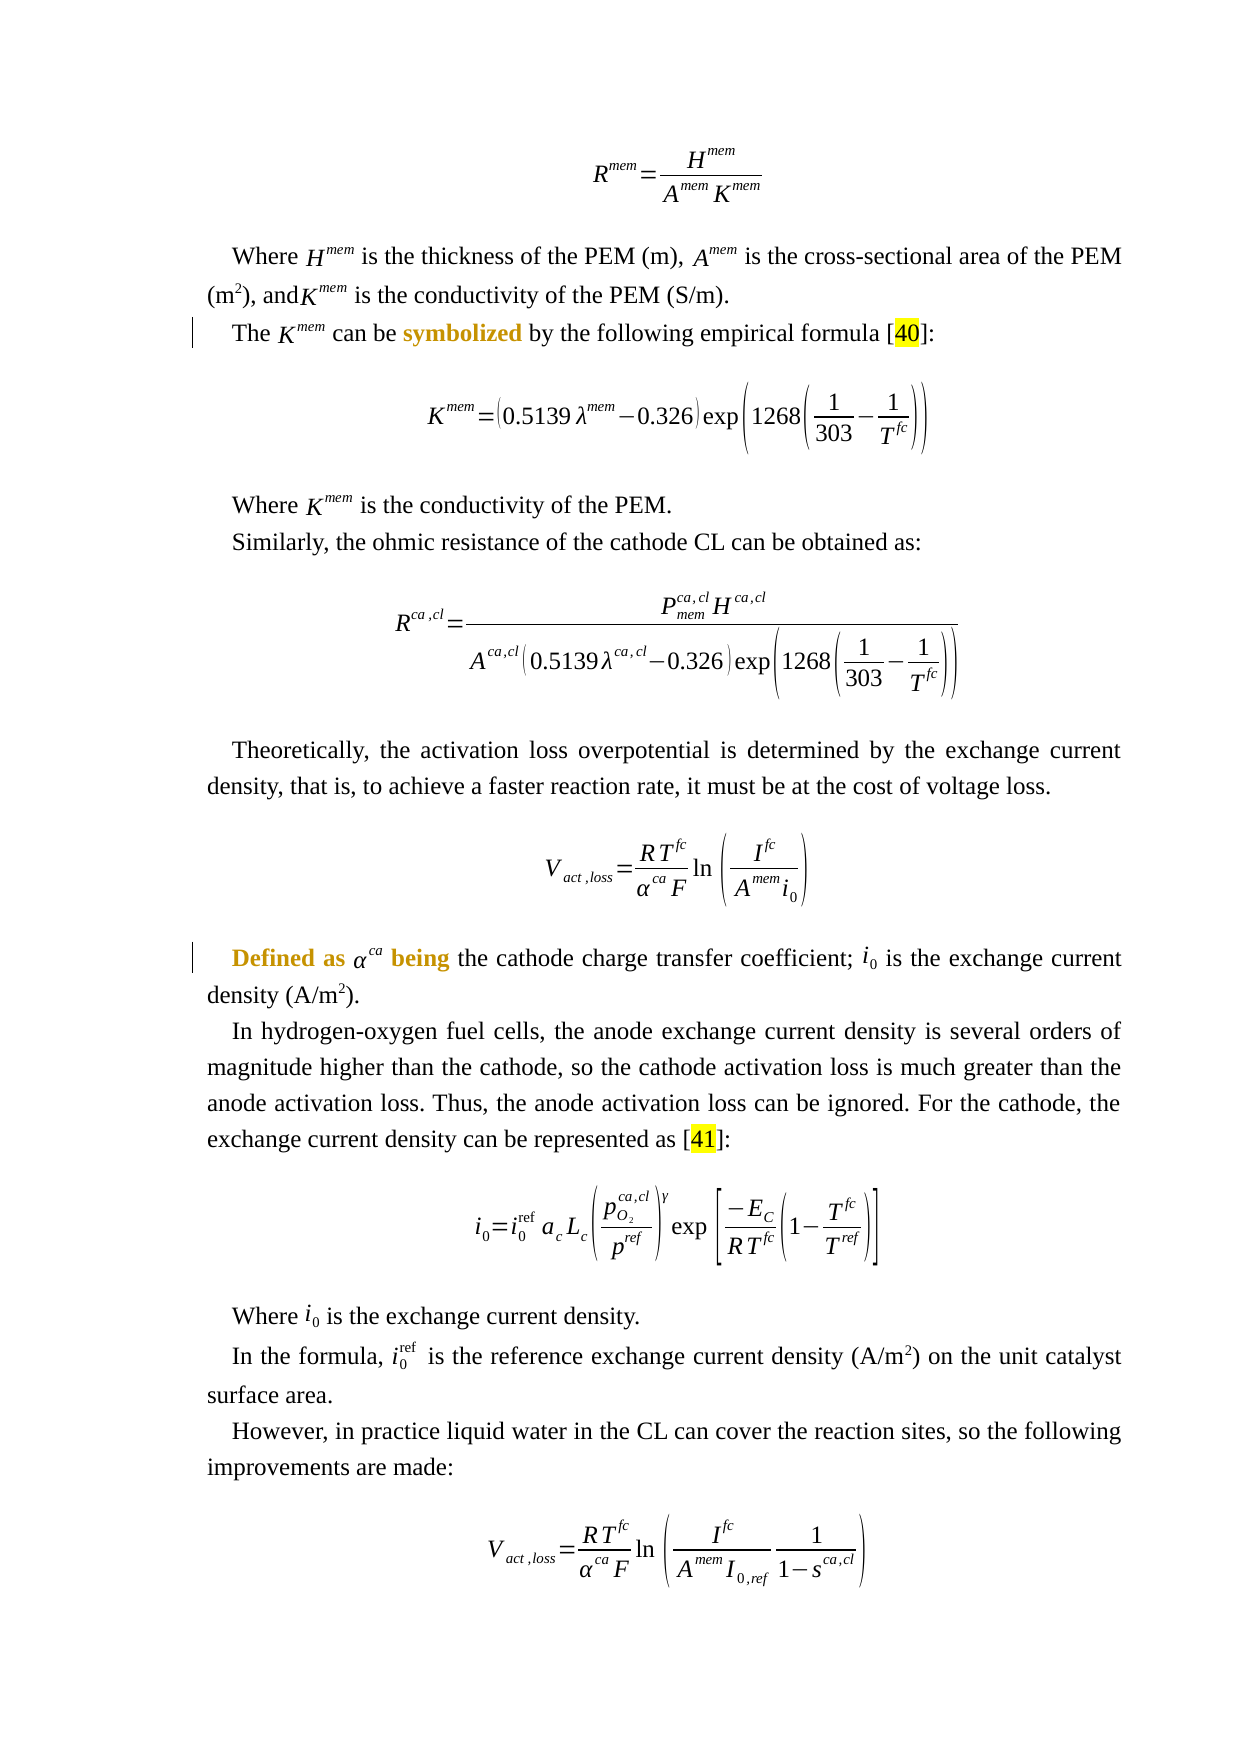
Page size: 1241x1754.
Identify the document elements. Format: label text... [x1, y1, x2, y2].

text Theoretically, the activation loss overpotential is determined by the exchange current density, that is, to achieve a faster reaction rate, it must be at the cost of voltage loss. [207, 735, 1122, 800]
text (58) [207, 1185, 1122, 1267]
text Defined as being the cathode charge transfer coefficient; is the exchange current density (A/m2). [207, 942, 1122, 1009]
text (57) [207, 832, 1122, 909]
text (55) [207, 380, 1122, 456]
text In the formula, is the reference exchange current density (A/m2) on the unit catalyst surface area. [207, 1338, 1122, 1409]
text (54) [207, 142, 1122, 208]
text Where is the thickness of the PEM (m), is the cross-sectional area of the PEM (m2), and is the conductivity of the PEM (S/m). [207, 240, 1122, 310]
text In hydrogen-oxygen fuel cells, the anode exchange current density is several orders of magnitude higher than the cathode, so the cathode activation loss is much greater than the anode activation loss. Thus, the anode activation loss can be ignored. For the cathode, the exchange current density can be represented as [41]: [207, 1016, 1122, 1153]
text (56) [207, 588, 1122, 703]
text Where is the conductivity of the PEM. [207, 489, 1122, 520]
text Where is the exchange current density. [207, 1300, 1122, 1331]
text The can be symbolized by the following empirical formula [40]: [207, 317, 1122, 348]
text Similarly, the ohmic resistance of the cathode CL can be obtained as: [207, 527, 1122, 556]
text However, in practice liquid water in the CL can cover the reaction sites, so the following improvements are made: [207, 1416, 1122, 1481]
text (59) [207, 1513, 1122, 1590]
